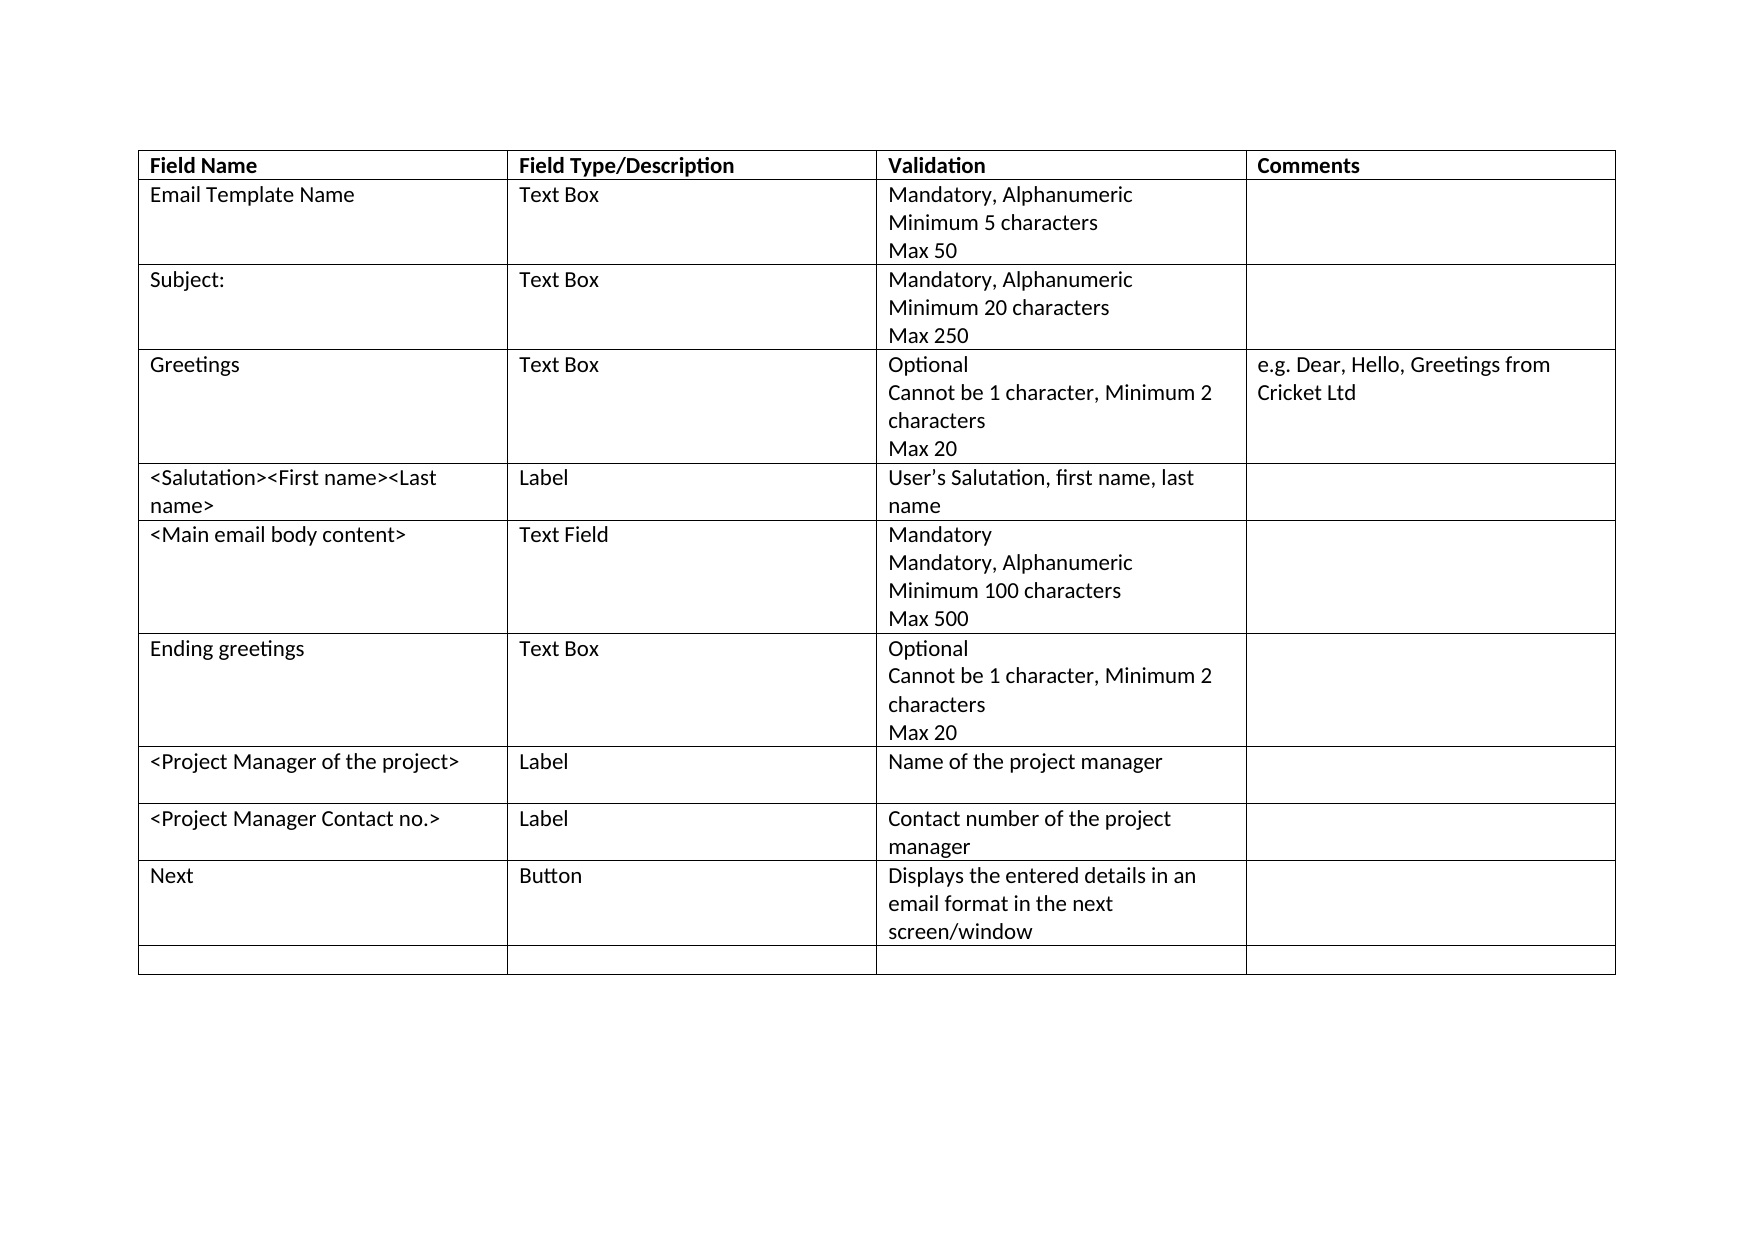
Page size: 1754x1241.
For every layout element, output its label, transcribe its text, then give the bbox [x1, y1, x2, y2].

table_cell Text Box [508, 634, 876, 746]
table_cell [1247, 747, 1615, 803]
table_cell Subject: [139, 265, 507, 349]
table_cell Mandatory, Alphanumeric Minimum 5 characters Max 50 [877, 180, 1246, 264]
table_cell Email Template Name [139, 180, 507, 264]
table_cell Ending greetings [139, 634, 507, 746]
table_cell Next [139, 861, 507, 945]
table_header Field Name [139, 151, 507, 179]
table_cell [508, 946, 876, 974]
table_cell Text Box [508, 265, 876, 349]
table_cell Text Box [508, 180, 876, 264]
table_cell [1247, 464, 1615, 519]
table_cell Contact number of the project manager [877, 804, 1246, 860]
table_cell [1247, 946, 1615, 974]
table_header Validation [877, 151, 1246, 179]
table_header Comments [1247, 151, 1615, 179]
table_header Field Type/Description [508, 151, 876, 179]
table_cell [1247, 861, 1615, 945]
table_cell [1247, 180, 1615, 264]
table_cell Mandatory, Alphanumeric Minimum 20 characters Max 250 [877, 265, 1246, 349]
table_cell [1247, 265, 1615, 349]
table_cell User’s Salutation, first name, last name [877, 464, 1246, 519]
table_cell Button [508, 861, 876, 945]
table_cell [1247, 634, 1615, 746]
table_cell <Salutation><First name><Last name> [139, 464, 507, 519]
table_cell Name of the project manager [877, 747, 1246, 803]
table_cell [139, 946, 507, 974]
table_cell Mandatory Mandatory, Alphanumeric Minimum 100 characters Max 500 [877, 521, 1246, 633]
table_cell Label [508, 464, 876, 519]
table_cell Text Box [508, 350, 876, 462]
table_cell Text Field [508, 521, 876, 633]
table_cell Displays the entered details in an email format in the next screen/window [877, 861, 1246, 945]
table_cell Optional Cannot be 1 character, Minimum 2 characters Max 20 [877, 350, 1246, 462]
table_cell [1247, 521, 1615, 633]
table_cell Label [508, 747, 876, 803]
table_cell Label [508, 804, 876, 860]
table_cell e.g. Dear, Hello, Greetings from Cricket Ltd [1247, 350, 1615, 462]
table_cell Optional Cannot be 1 character, Minimum 2 characters Max 20 [877, 634, 1246, 746]
table_cell Greetings [139, 350, 507, 462]
table_cell [877, 946, 1246, 974]
table_cell <Project Manager Contact no.> [139, 804, 507, 860]
table_cell <Project Manager of the project> [139, 747, 507, 803]
table_cell <Main email body content> [139, 521, 507, 633]
table_cell [1247, 804, 1615, 860]
